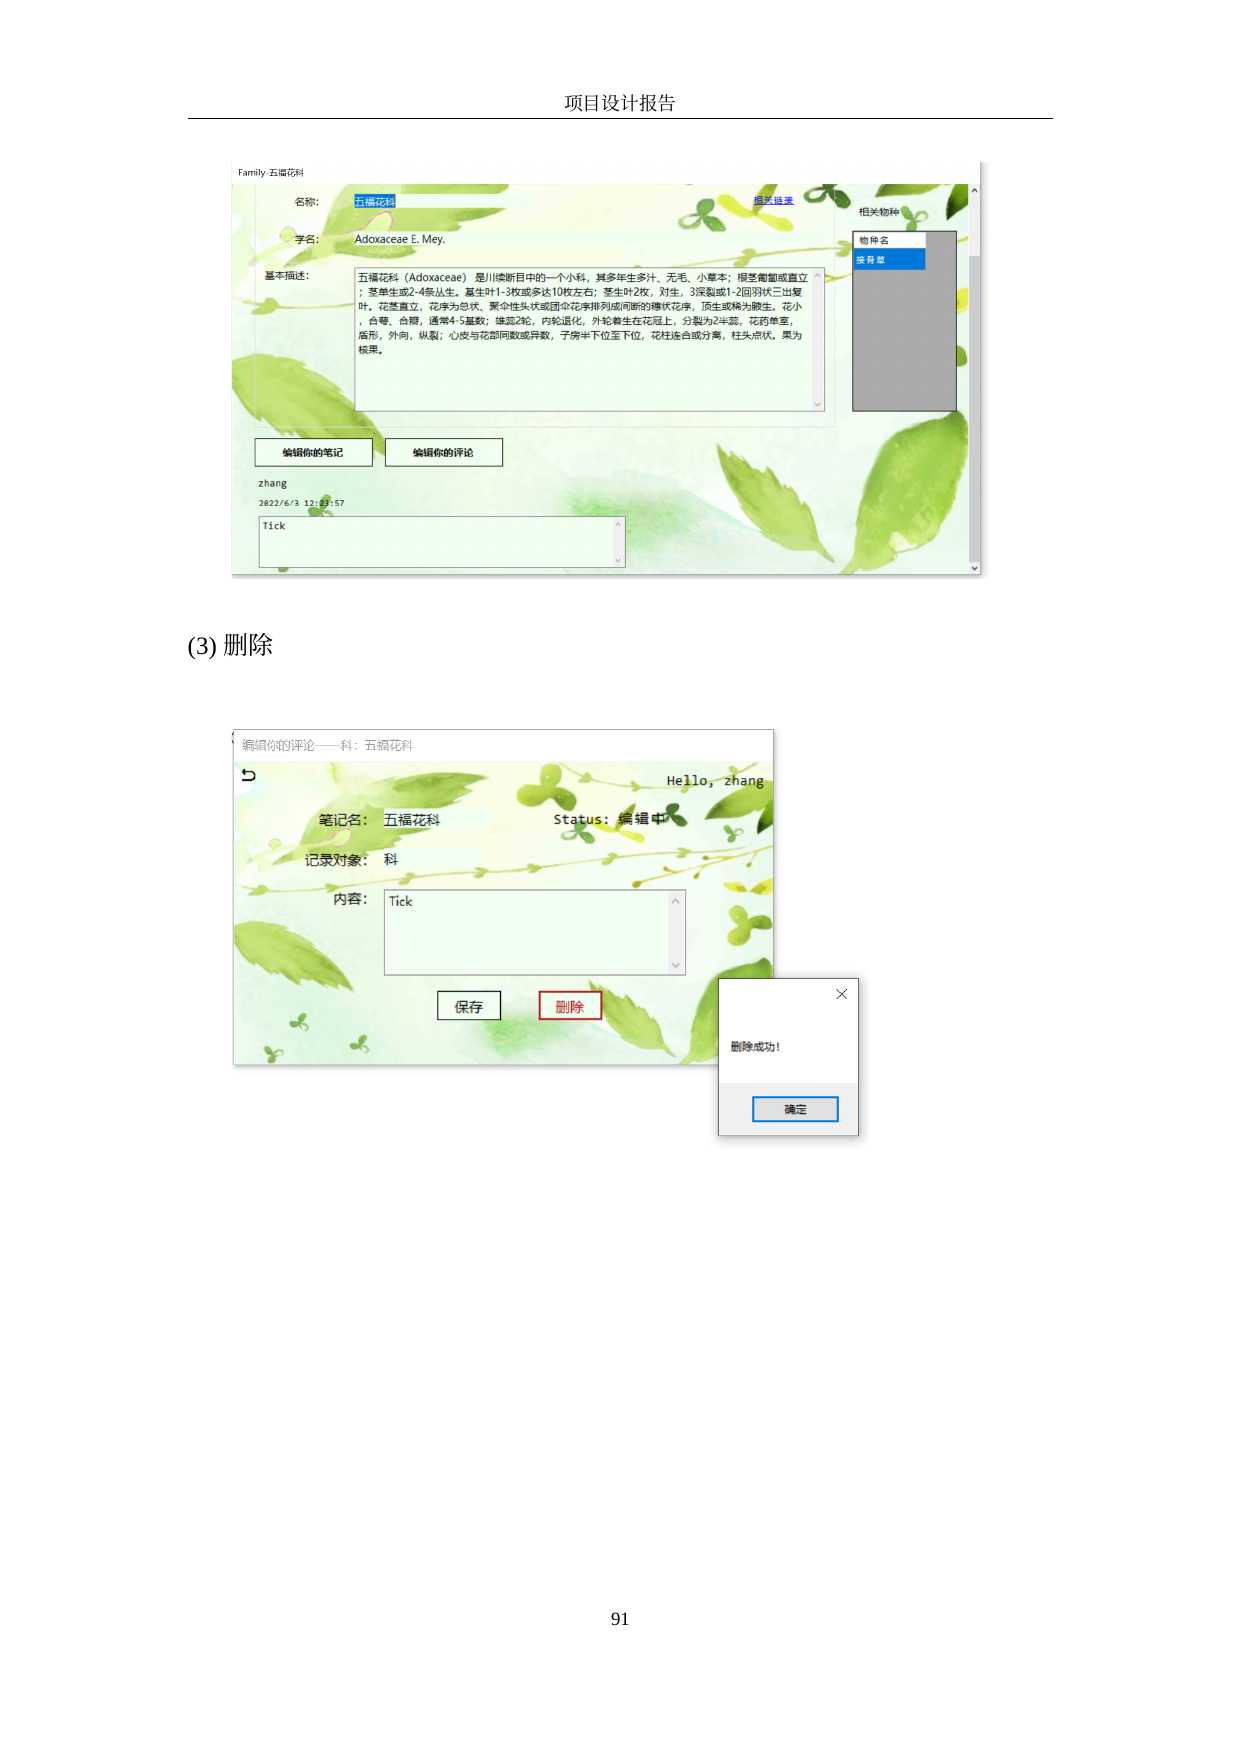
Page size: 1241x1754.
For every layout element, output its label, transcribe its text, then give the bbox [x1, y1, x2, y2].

picture [231, 162, 992, 579]
subtitle (3) 删除 [187, 612, 1053, 677]
picture [231, 729, 869, 1152]
